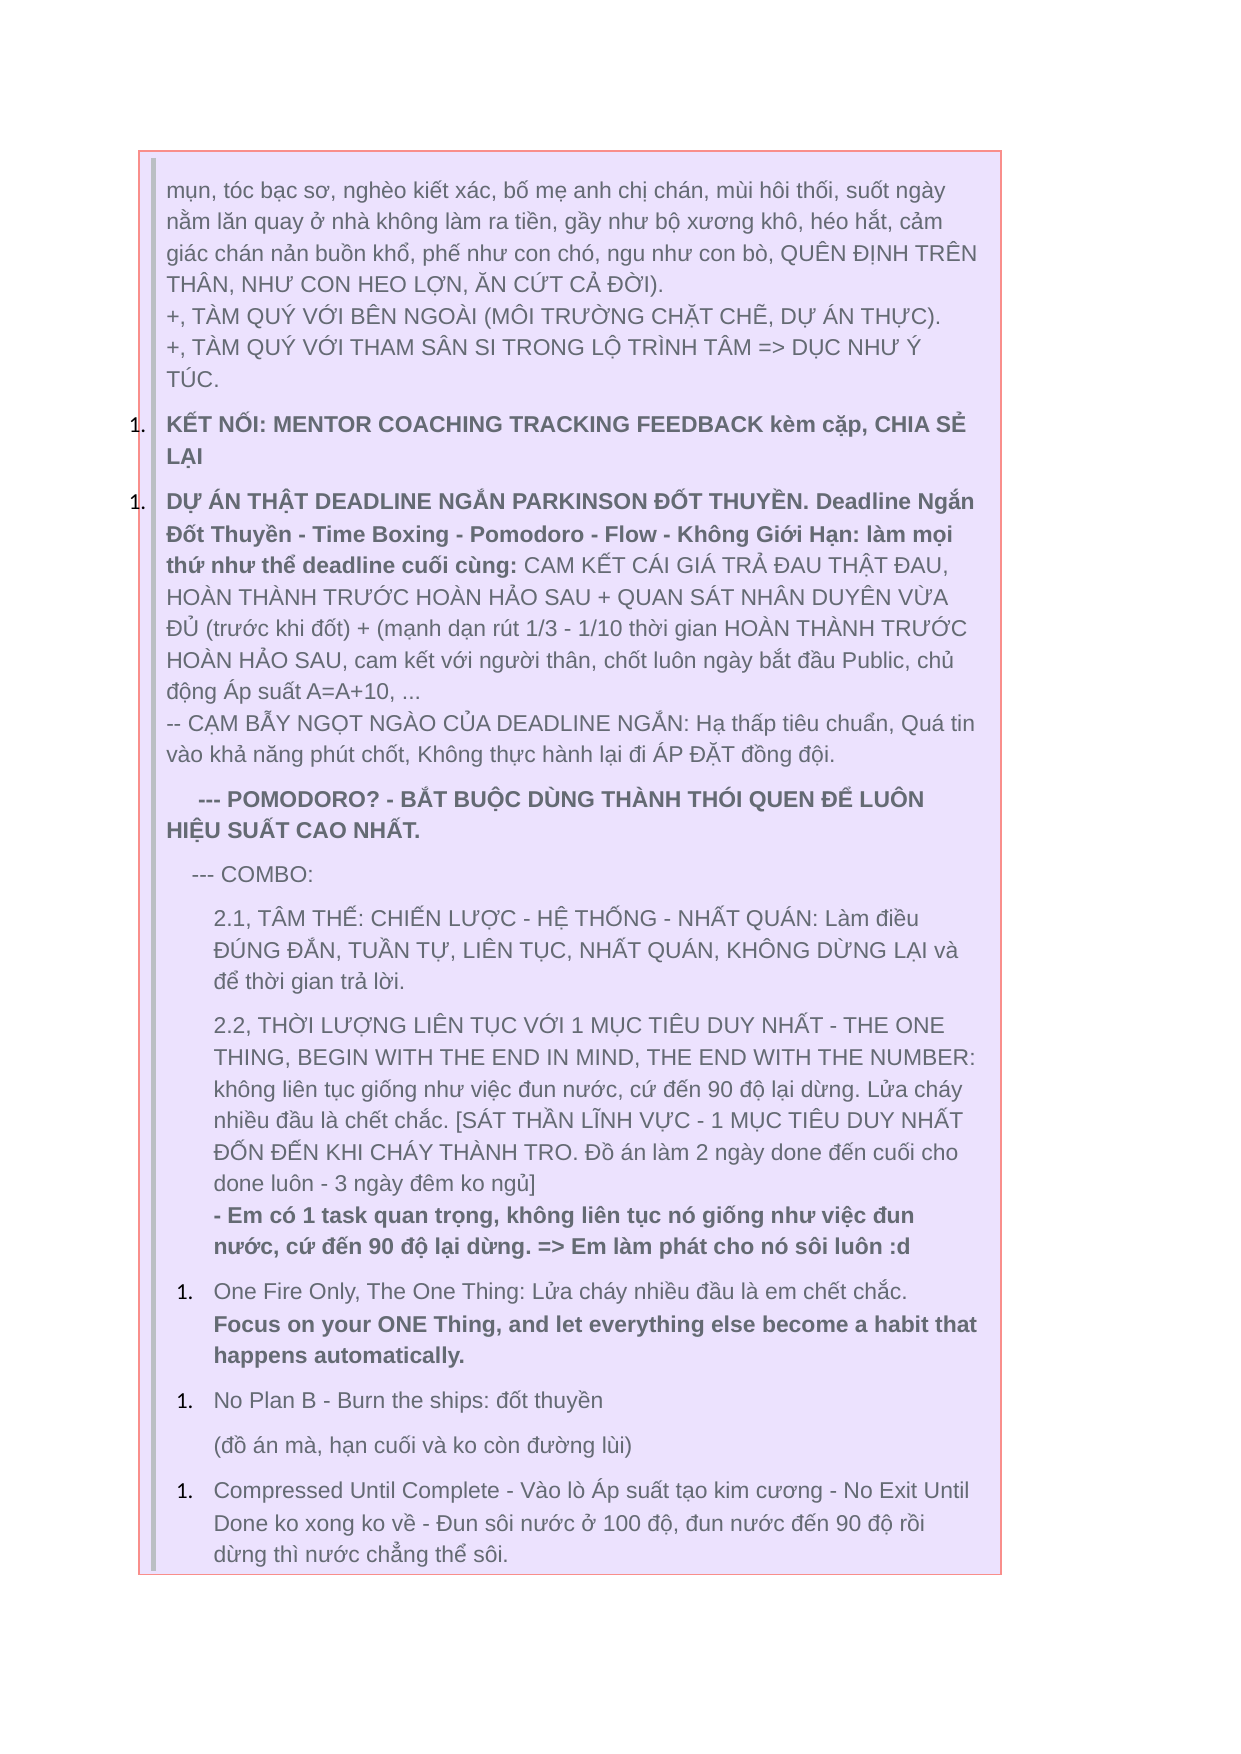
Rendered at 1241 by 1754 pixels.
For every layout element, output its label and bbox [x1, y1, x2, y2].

table_header [140, 152, 1000, 1574]
